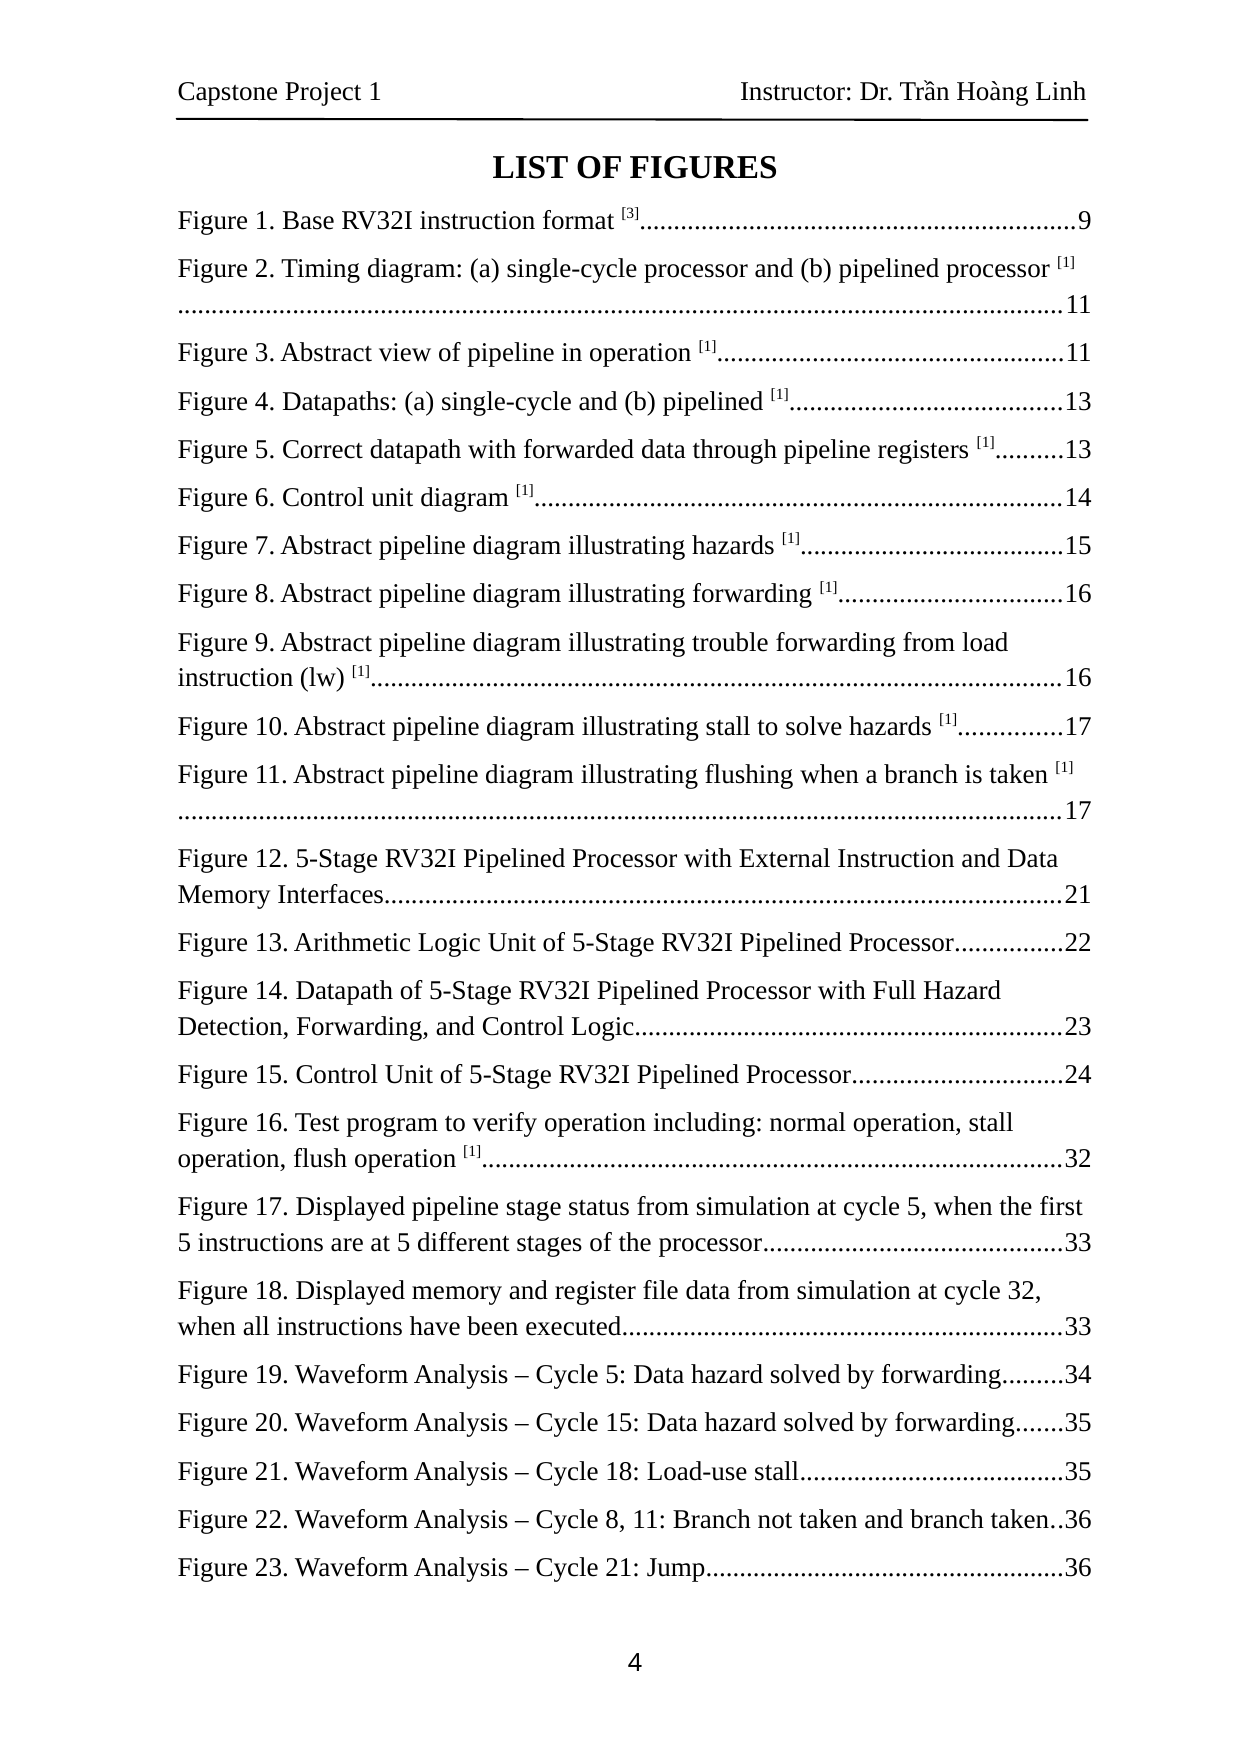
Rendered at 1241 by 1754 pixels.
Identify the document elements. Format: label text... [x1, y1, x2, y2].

text Figure 18. Displayed memory and register file data from simulation at cycle 32, when all instructions have been executed 33 [177, 1274, 1092, 1341]
text Figure 6. Control unit diagram [1] 14 [177, 481, 1092, 512]
text Figure 12. 5-Stage RV32I Pipelined Processor with External Instruction and Data Memory Interfaces 21 [177, 842, 1092, 909]
text Figure 5. Correct datapath with forwarded data through pipeline registers [1] 13 [177, 433, 1092, 464]
text Figure 14. Datapath of 5-Stage RV32I Pipelined Processor with Full Hazard Detection, Forwarding, and Control Logic 23 [177, 974, 1092, 1041]
text Figure 20. Waveform Analysis – Cycle 15: Data hazard solved by forwarding 35 [177, 1406, 1092, 1438]
text LIST OF FIGURES [177, 148, 1092, 186]
text Figure 8. Abstract pipeline diagram illustrating forwarding [1] 16 [177, 578, 1092, 609]
text Figure 2. Timing diagram: (a) single-cycle processor and (b) pipelined processor [1] 11 [177, 252, 1092, 319]
text Figure 23. Waveform Analysis – Cycle 21: Jump 36 [177, 1551, 1092, 1582]
text Figure 1. Base RV32I instruction format [3] 9 [177, 204, 1092, 235]
text Figure 17. Displayed pipeline stage status from simulation at cycle 5, when the first 5 instructions are at 5 different stages of the processor 33 [177, 1190, 1092, 1257]
text Figure 15. Control Unit of 5-Stage RV32I Pipelined Processor 24 [177, 1058, 1092, 1089]
text Figure 13. Arithmetic Logic Unit of 5-Stage RV32I Pipelined Processor 22 [177, 926, 1092, 957]
text Figure 16. Test program to verify operation including: normal operation, stall operation, flush operation [1] 32 [177, 1106, 1092, 1173]
text Figure 19. Waveform Analysis – Cycle 5: Data hazard solved by forwarding 34 [177, 1358, 1092, 1389]
text Figure 4. Datapaths: (a) single-cycle and (b) pipelined [1] 13 [177, 385, 1092, 416]
text Figure 11. Abstract pipeline diagram illustrating flushing when a branch is taken [1] 17 [177, 758, 1092, 825]
text Figure 10. Abstract pipeline diagram illustrating stall to solve hazards [1] 17 [177, 710, 1092, 741]
text Figure 21. Waveform Analysis – Cycle 18: Load-use stall 35 [177, 1455, 1092, 1486]
text Figure 7. Abstract pipeline diagram illustrating hazards [1] 15 [177, 529, 1092, 561]
text Figure 3. Abstract view of pipeline in operation [1] 11 [177, 336, 1092, 368]
text Figure 9. Abstract pipeline diagram illustrating trouble forwarding from load instruction (lw) [1] 16 [177, 626, 1092, 693]
text Figure 22. Waveform Analysis – Cycle 8, 11: Branch not taken and branch taken 36 [177, 1503, 1092, 1534]
